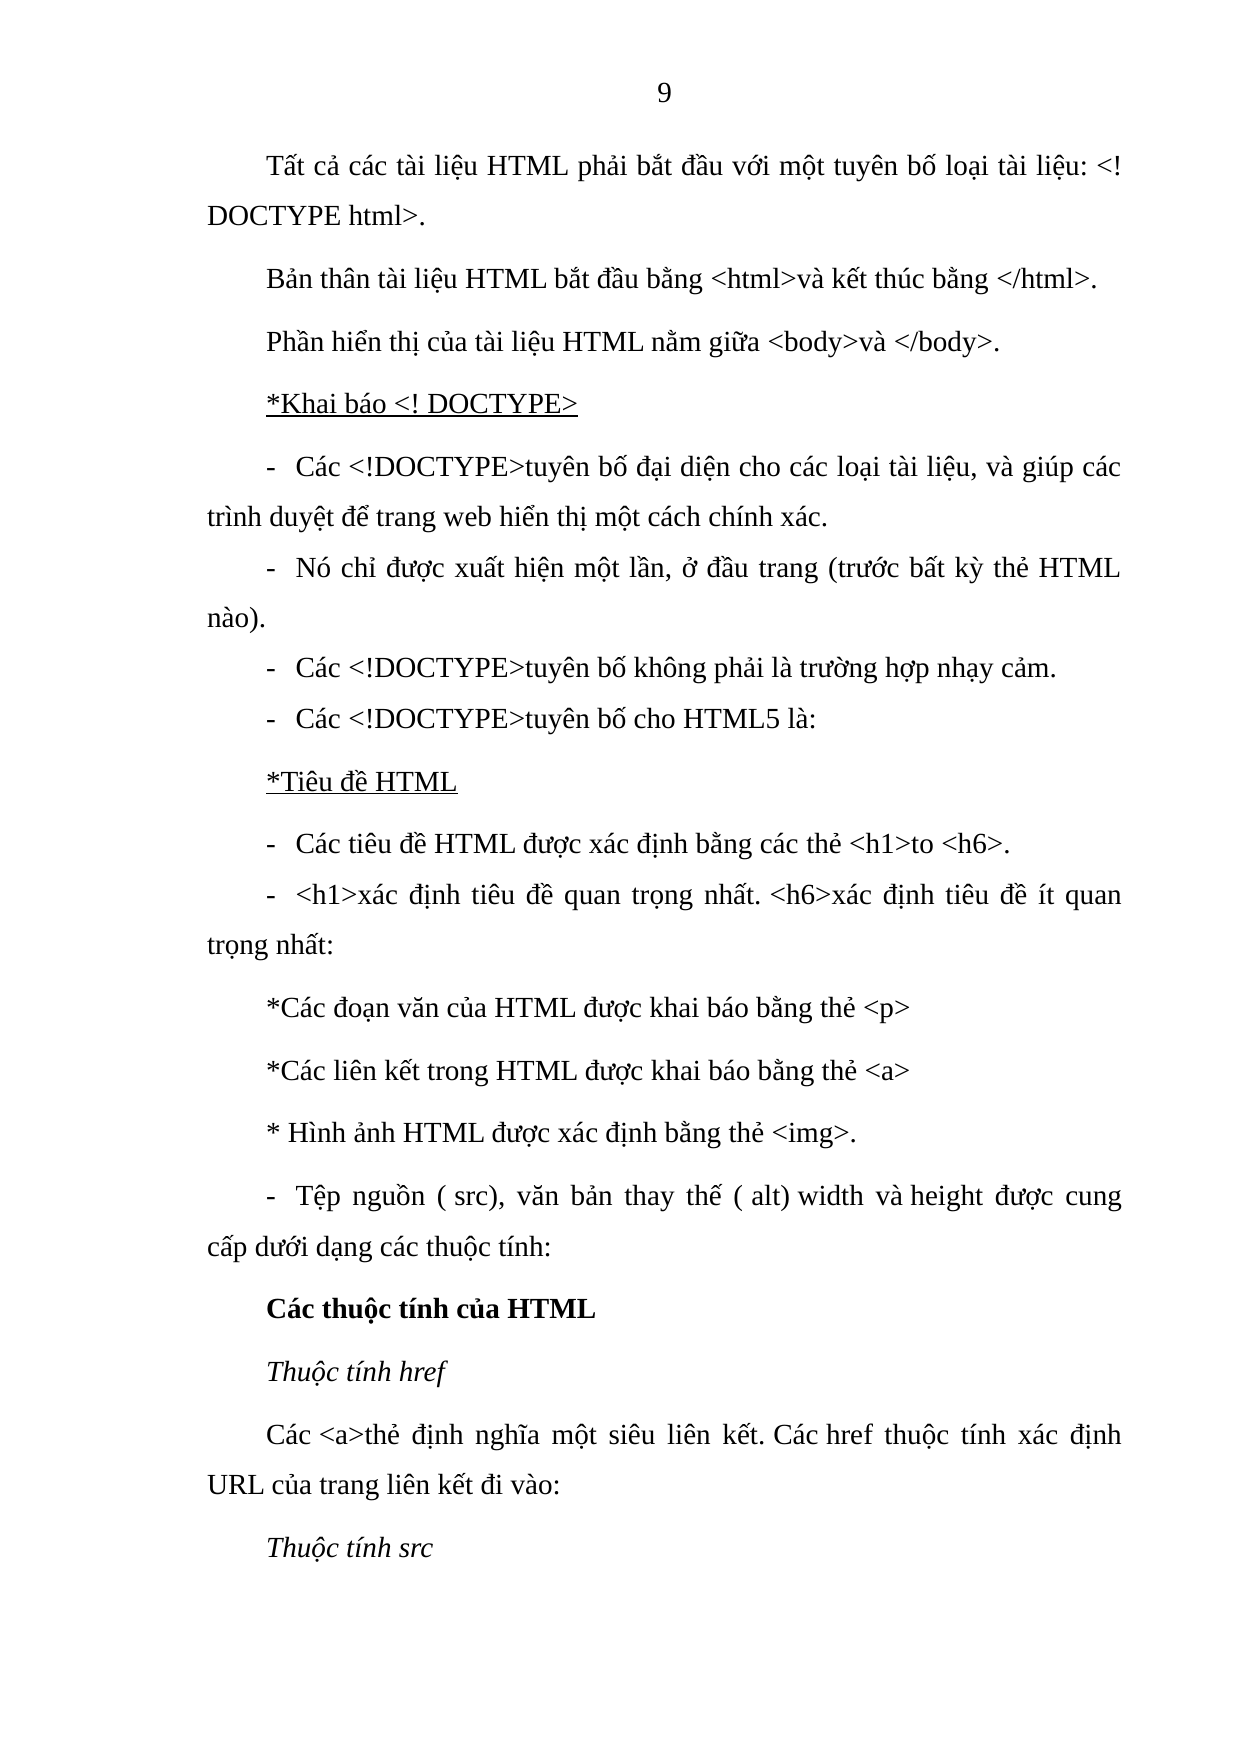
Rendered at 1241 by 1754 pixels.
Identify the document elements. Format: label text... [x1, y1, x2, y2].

text *Tiêu đề HTML [207, 764, 1122, 797]
text Thuộc tính src [207, 1530, 1122, 1564]
text Phần hiển thị của tài liệu HTML nằm giữa <body>và </body>. [207, 324, 1122, 357]
list Các tiêu đề HTML được xác định bằng các thẻ <h1>to <h6>. [207, 826, 1122, 860]
list Các <!DOCTYPE>tuyên bố đại diện cho các loại tài liệu, và giúp các trình duyệt để trang web hiển thị một cách chính xác. [207, 449, 1122, 533]
text Tất cả các tài liệu HTML phải bắt đầu với một tuyên bố loại tài liệu: <!DOCTYPE html>. [207, 148, 1122, 232]
text Các thuộc tính của HTML [207, 1291, 1122, 1325]
list Nó chỉ được xuất hiện một lần, ở đầu trang (trước bất kỳ thẻ HTML nào). [207, 550, 1122, 634]
text Các <a>thẻ định nghĩa một siêu liên kết. Các href thuộc tính xác định URL của trang liên kết đi vào: [207, 1417, 1122, 1501]
text *Các liên kết trong HTML được khai báo bằng thẻ <a> [207, 1053, 1122, 1086]
text * Hình ảnh HTML được xác định bằng thẻ <img>. [207, 1116, 1122, 1149]
list Các <!DOCTYPE>tuyên bố cho HTML5 là: [207, 701, 1122, 734]
list Tệp nguồn ( src), văn bản thay thế ( alt) width và height được cung cấp dưới dạng các thuộc tính: [207, 1178, 1122, 1262]
list <h1>xác định tiêu đề quan trọng nhất. <h6>xác định tiêu đề ít quan trọng nhất: [207, 877, 1122, 961]
list Các <!DOCTYPE>tuyên bố không phải là trường hợp nhạy cảm. [207, 651, 1122, 684]
text Bản thân tài liệu HTML bắt đầu bằng <html>và kết thúc bằng </html>. [207, 261, 1122, 294]
text *Các đoạn văn của HTML được khai báo bằng thẻ <p> [207, 990, 1122, 1023]
text *Khai báo <! DOCTYPE> [207, 386, 1122, 420]
text Thuộc tính href [207, 1354, 1122, 1388]
